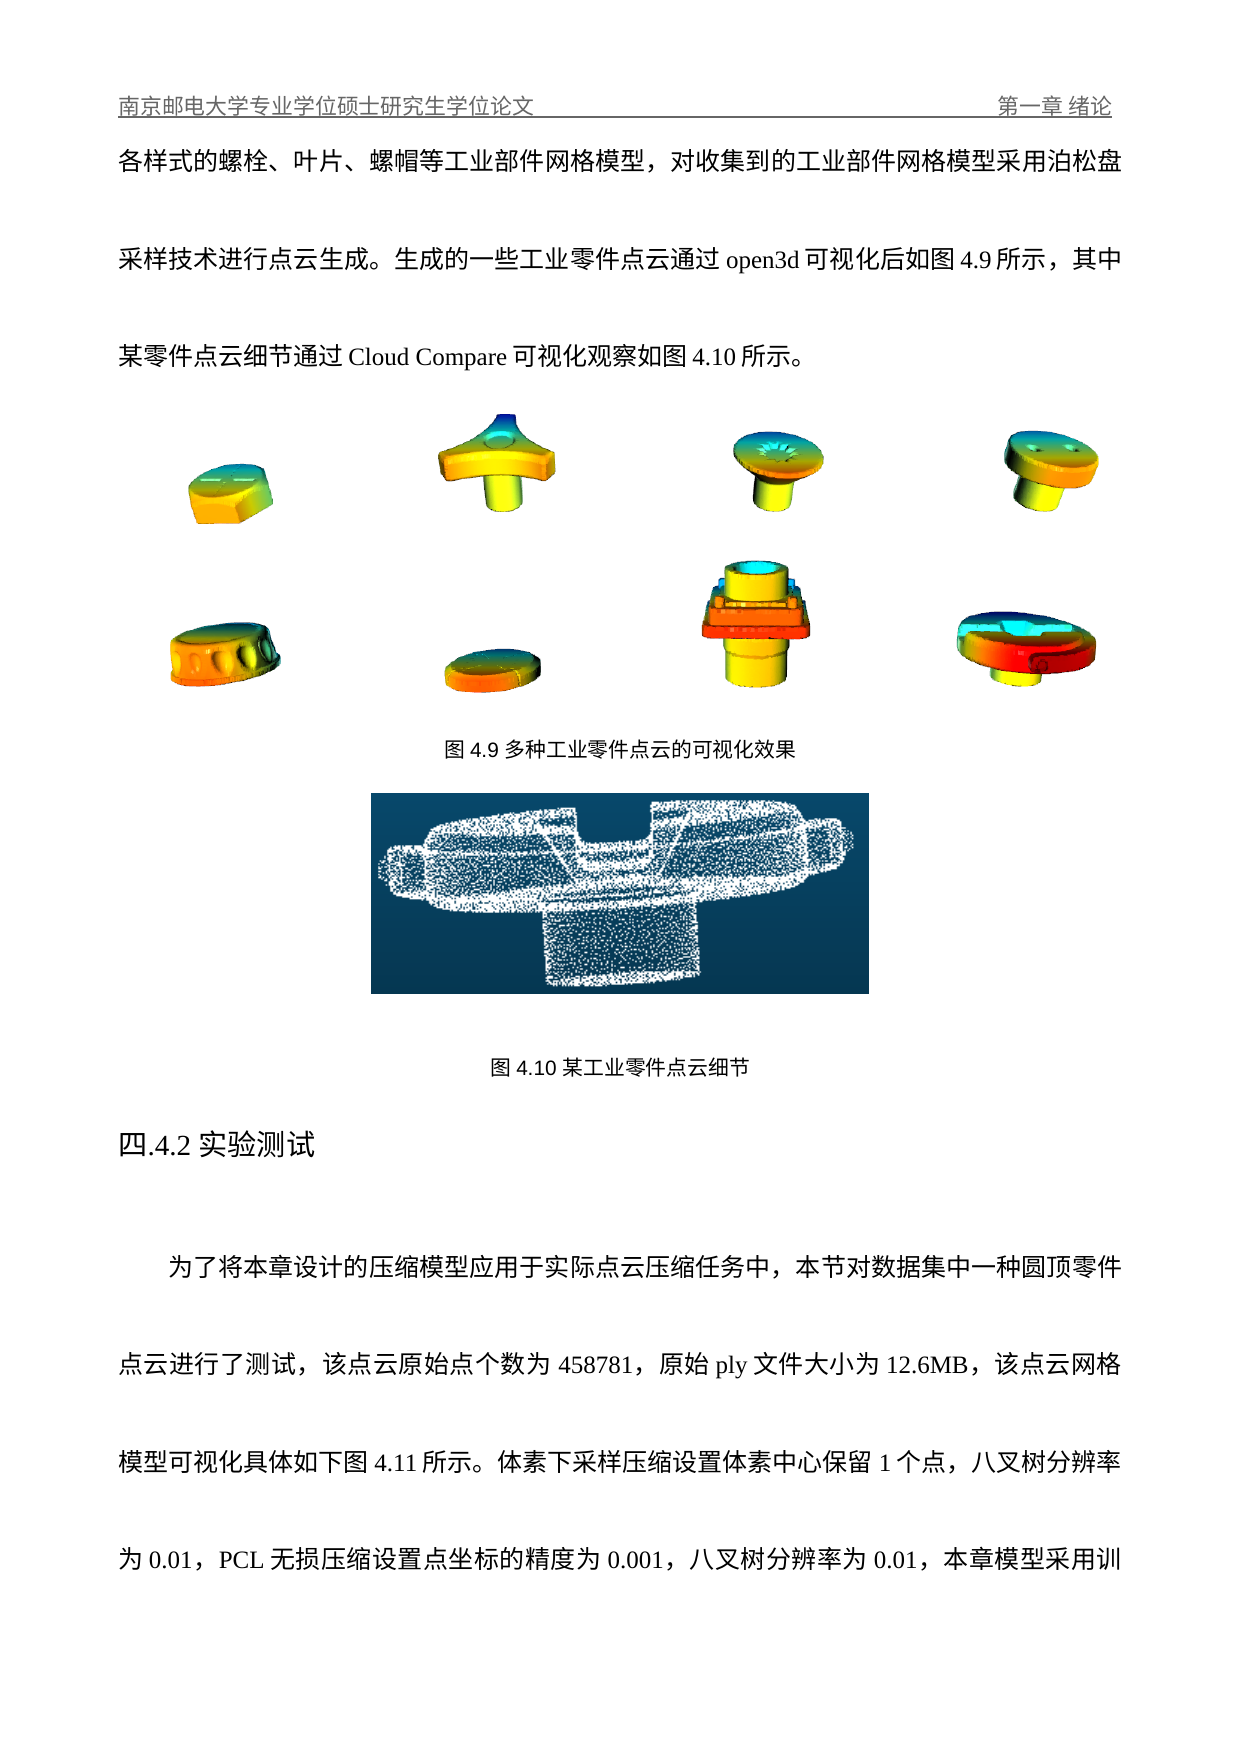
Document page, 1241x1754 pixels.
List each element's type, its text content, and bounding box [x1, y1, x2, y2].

picture [161, 555, 1126, 712]
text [118, 1233, 1122, 1590]
text 实验测试 [118, 1110, 1122, 1175]
text 图 4.9 多种工业零件点云的可视化效果 [118, 732, 1122, 764]
picture [559, 924, 572, 929]
picture [371, 801, 869, 990]
picture [161, 405, 1118, 535]
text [118, 127, 1122, 387]
picture [659, 927, 683, 933]
text 图 4.10 某工业零件点云细节 [118, 1050, 1122, 1083]
